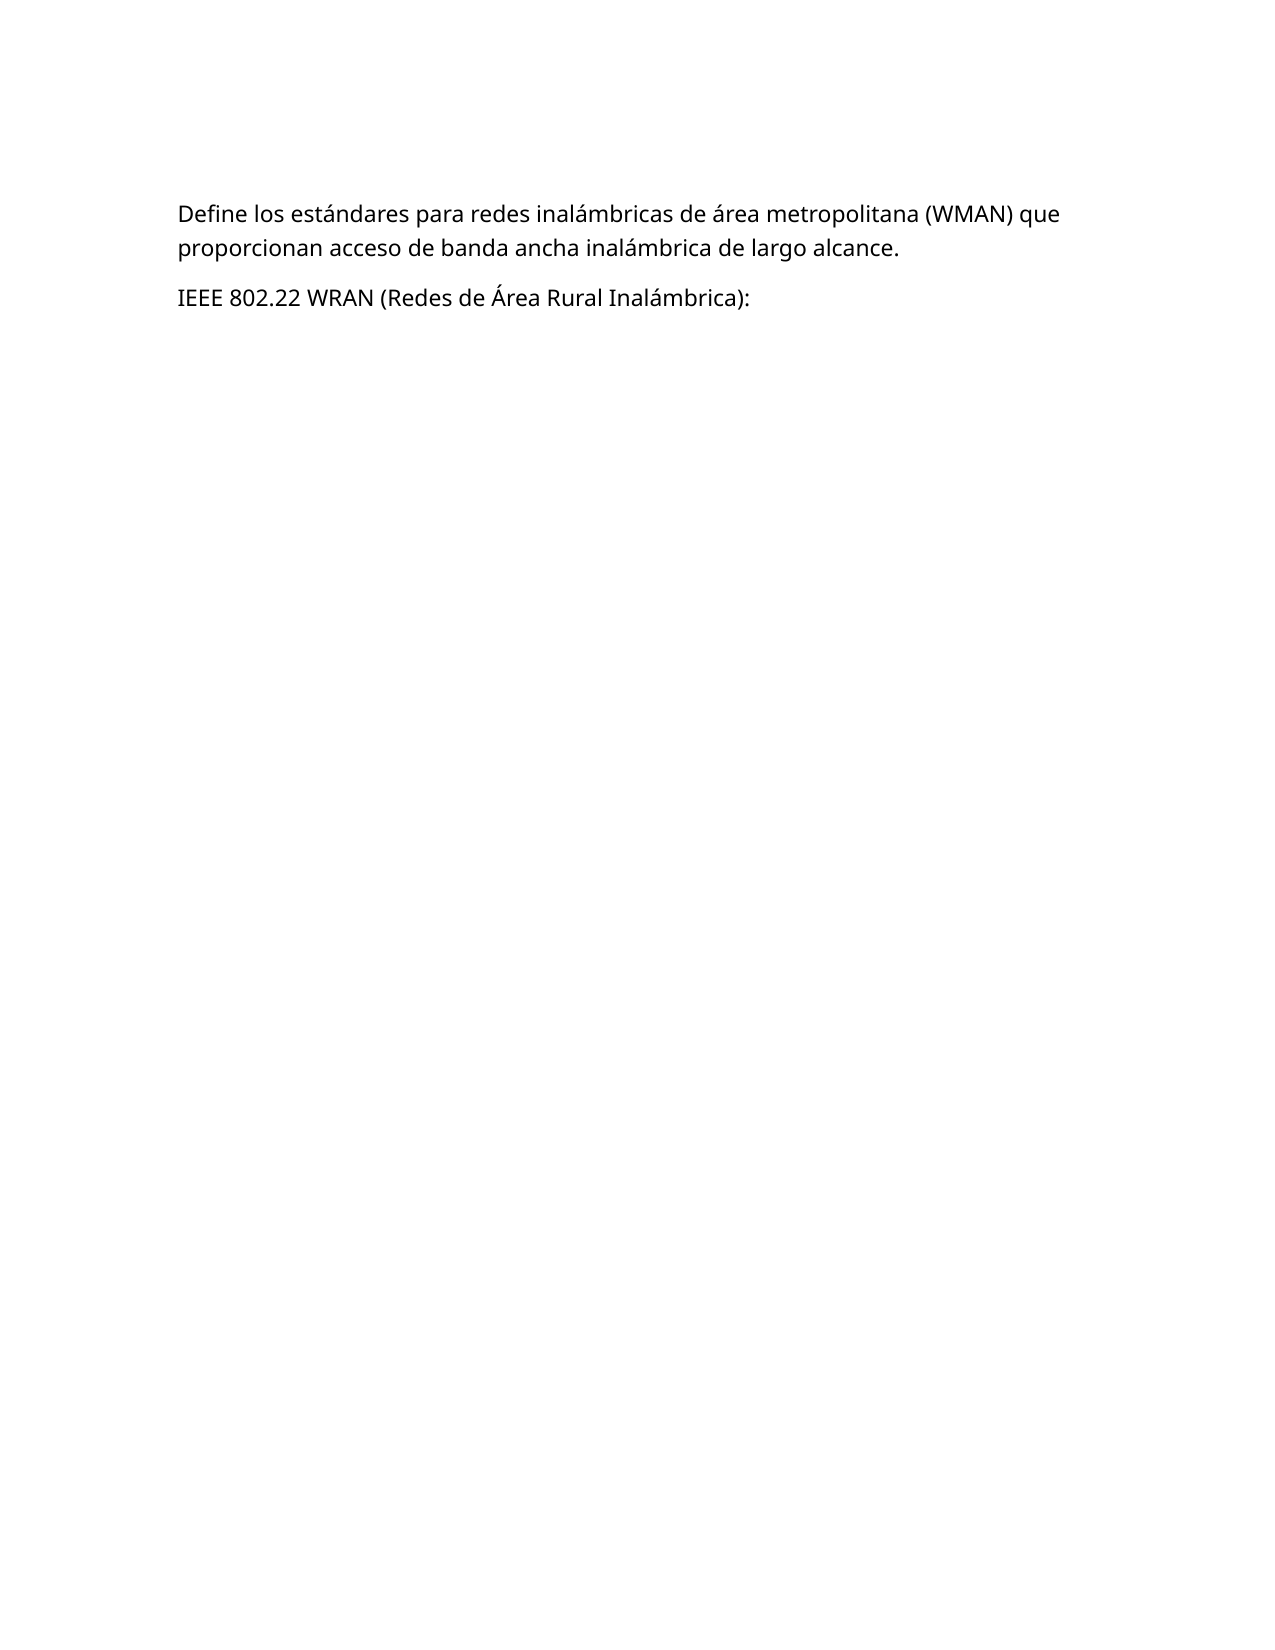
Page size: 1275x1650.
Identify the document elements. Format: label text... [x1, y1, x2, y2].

text Define los estándares para redes inalámbricas de área metropolitana (WMAN) que proporcionan acceso de banda ancha inalámbrica de largo alcance. [177, 198, 1098, 263]
text IEEE 802.22 WRAN (Redes de Área Rural Inalámbrica): [177, 282, 1098, 313]
